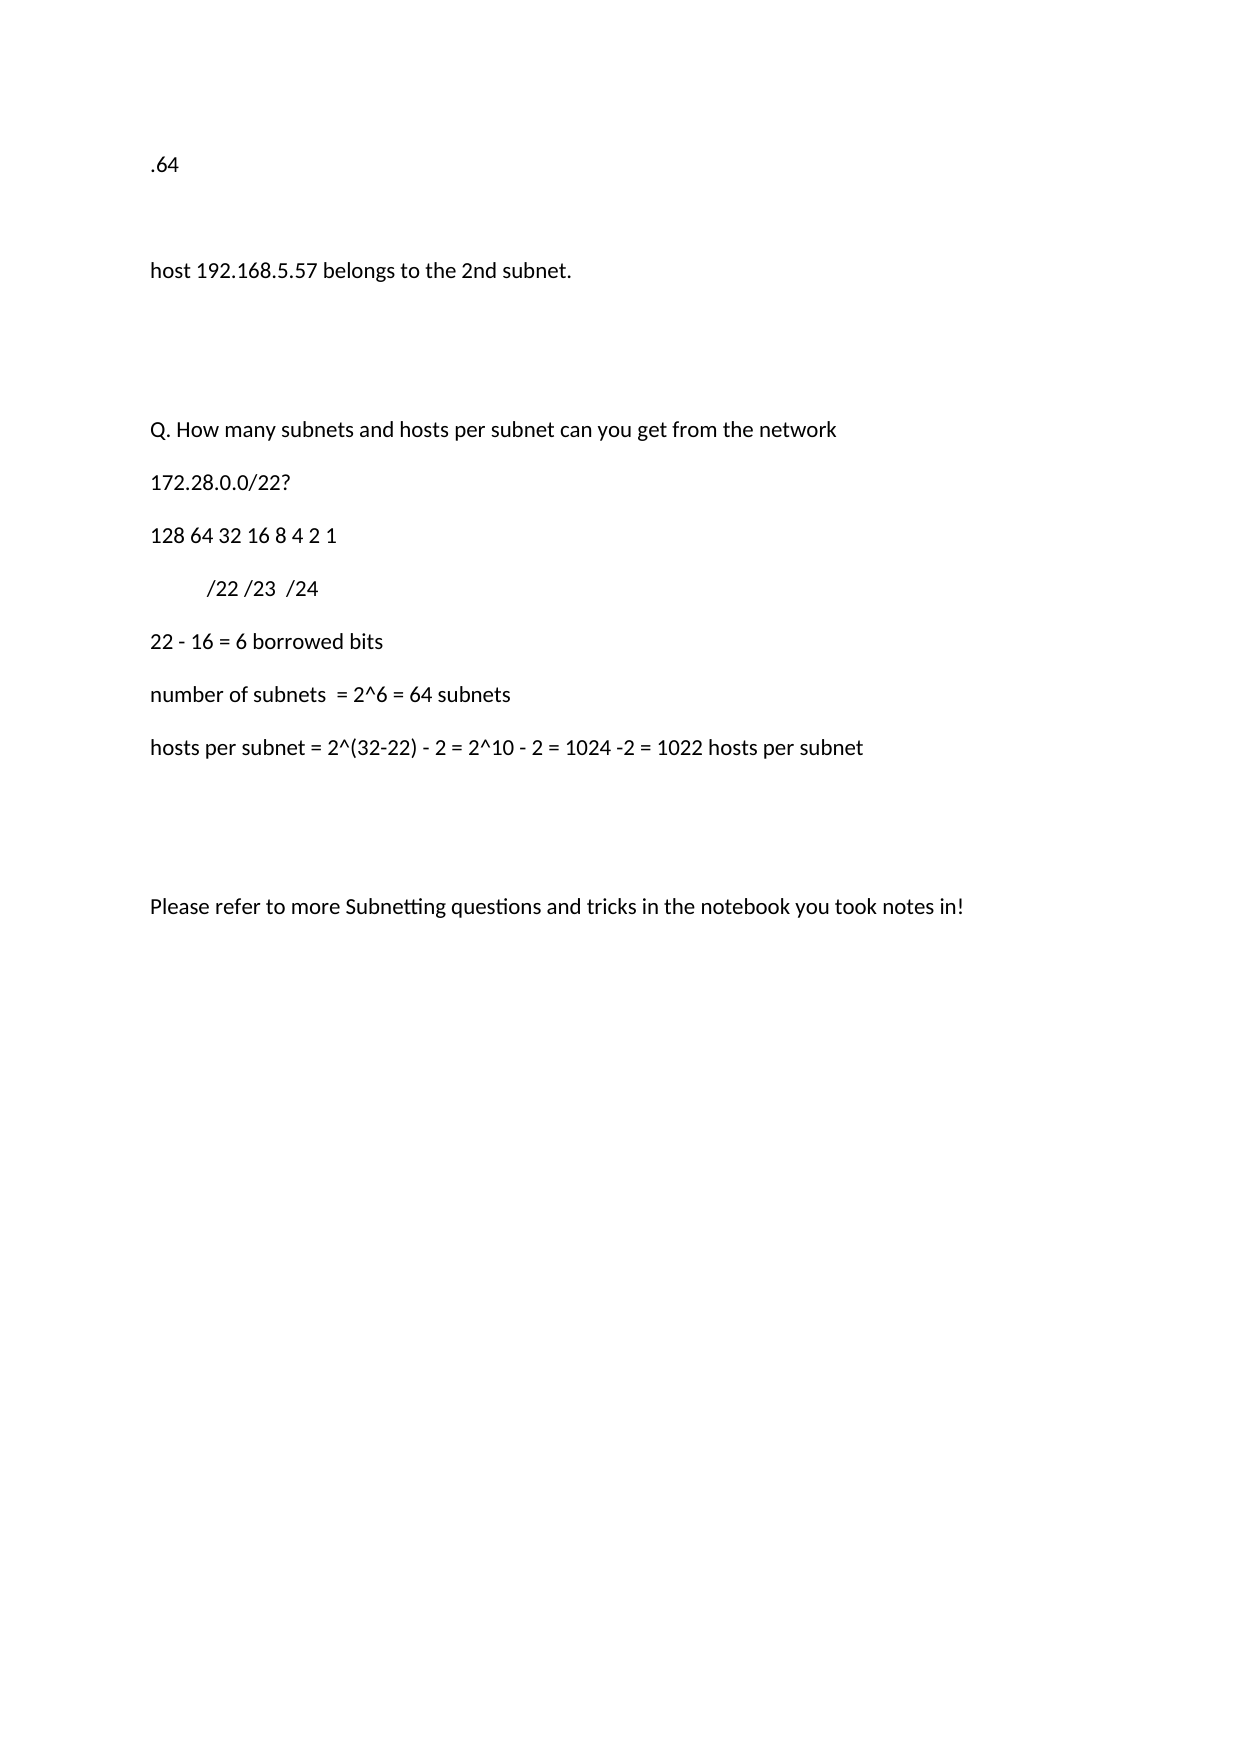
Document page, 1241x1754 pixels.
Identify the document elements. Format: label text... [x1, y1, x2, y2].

text Please refer to more Subnetting questions and tricks in the notebook you took notes in! [150, 892, 1090, 920]
text Q. How many subnets and hosts per subnet can you get from the network [150, 415, 1090, 443]
text 172.28.0.0/22? [150, 468, 1090, 496]
text number of subnets = 2^6 = 64 subnets [150, 680, 1090, 708]
text 22 - 16 = 6 borrowed bits [150, 627, 1090, 655]
text 128 64 32 16 8 4 2 1 [150, 521, 1090, 549]
text hosts per subnet = 2^(32-22) - 2 = 2^10 - 2 = 1024 -2 = 1022 hosts per subnet [150, 733, 1090, 761]
text /22 /23 /24 [150, 574, 1090, 602]
text host 192.168.5.57 belongs to the 2nd subnet. [150, 256, 1090, 284]
text .64 [150, 150, 1090, 178]
